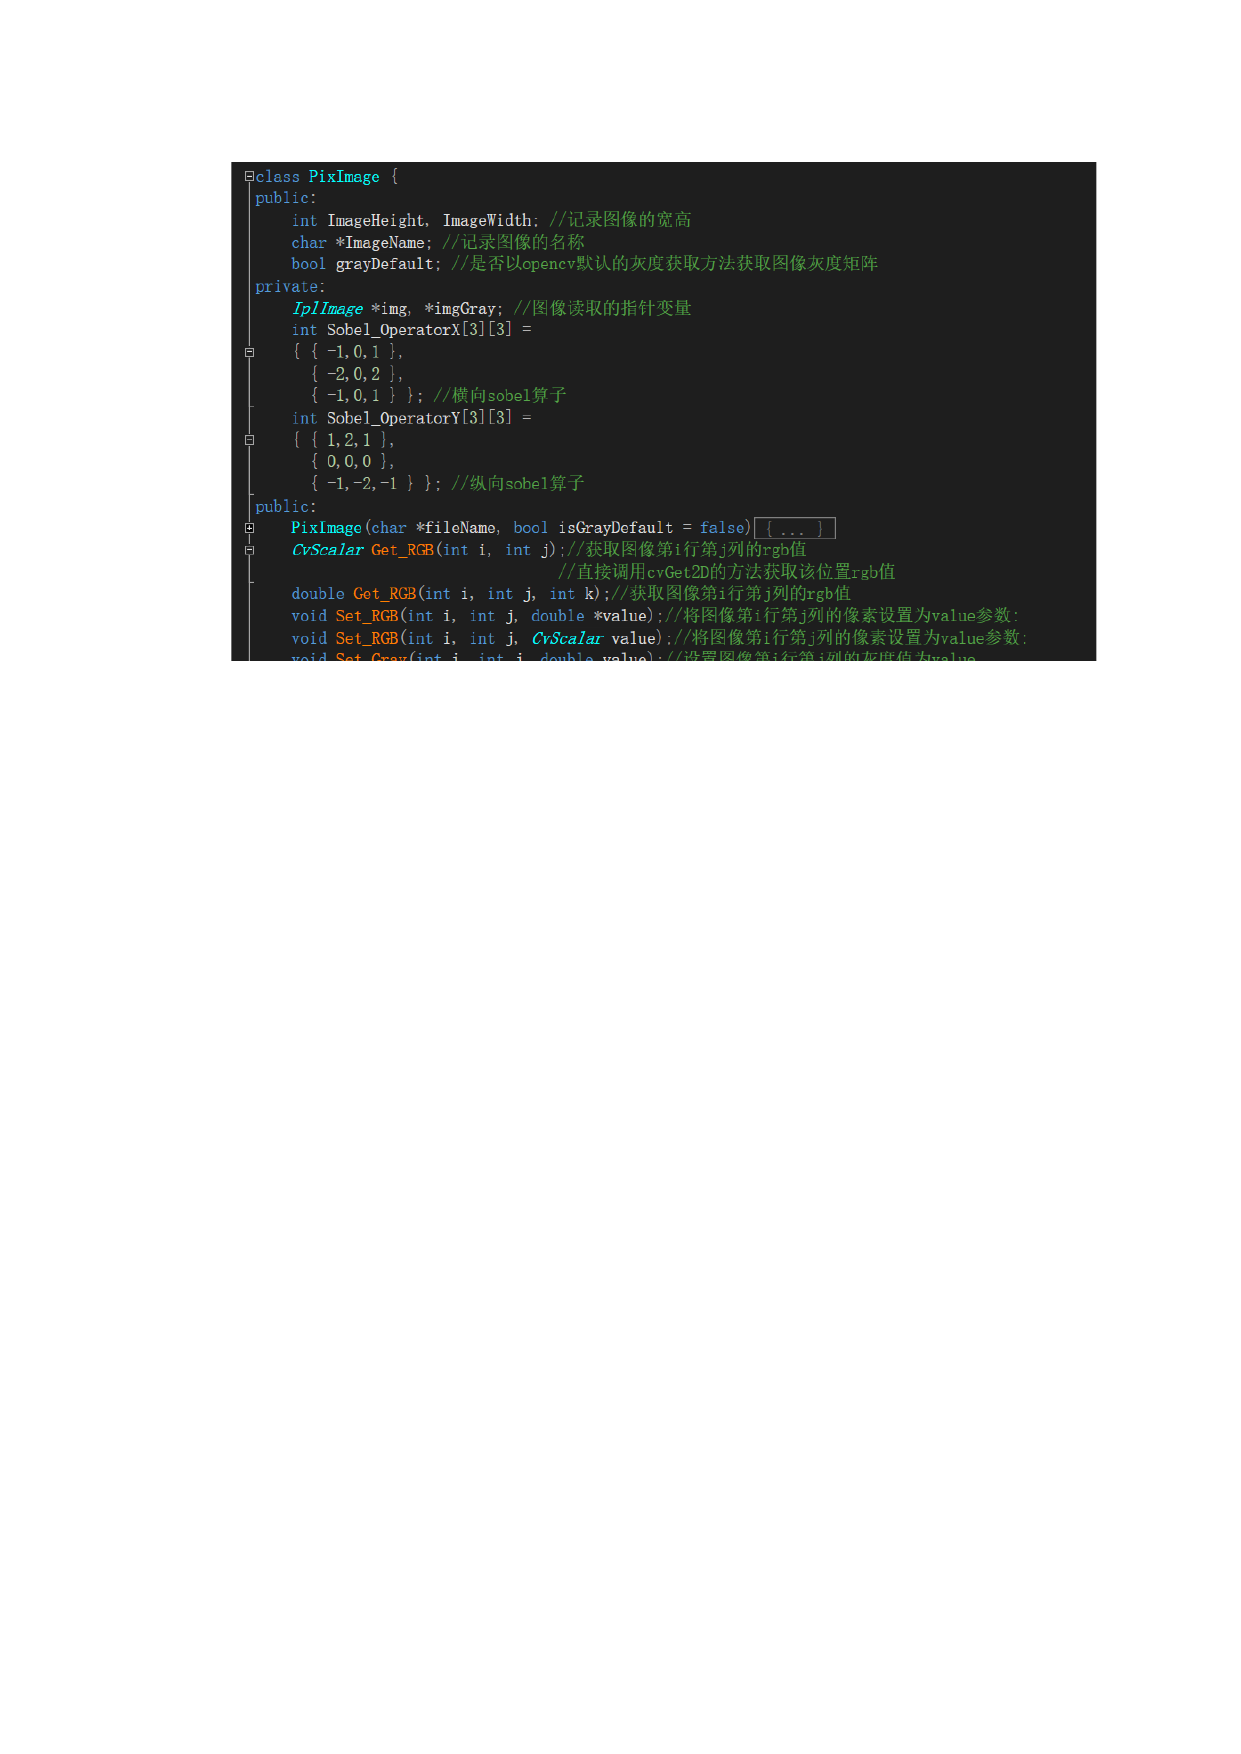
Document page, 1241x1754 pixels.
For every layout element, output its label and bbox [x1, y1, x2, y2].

picture [231, 162, 1097, 661]
